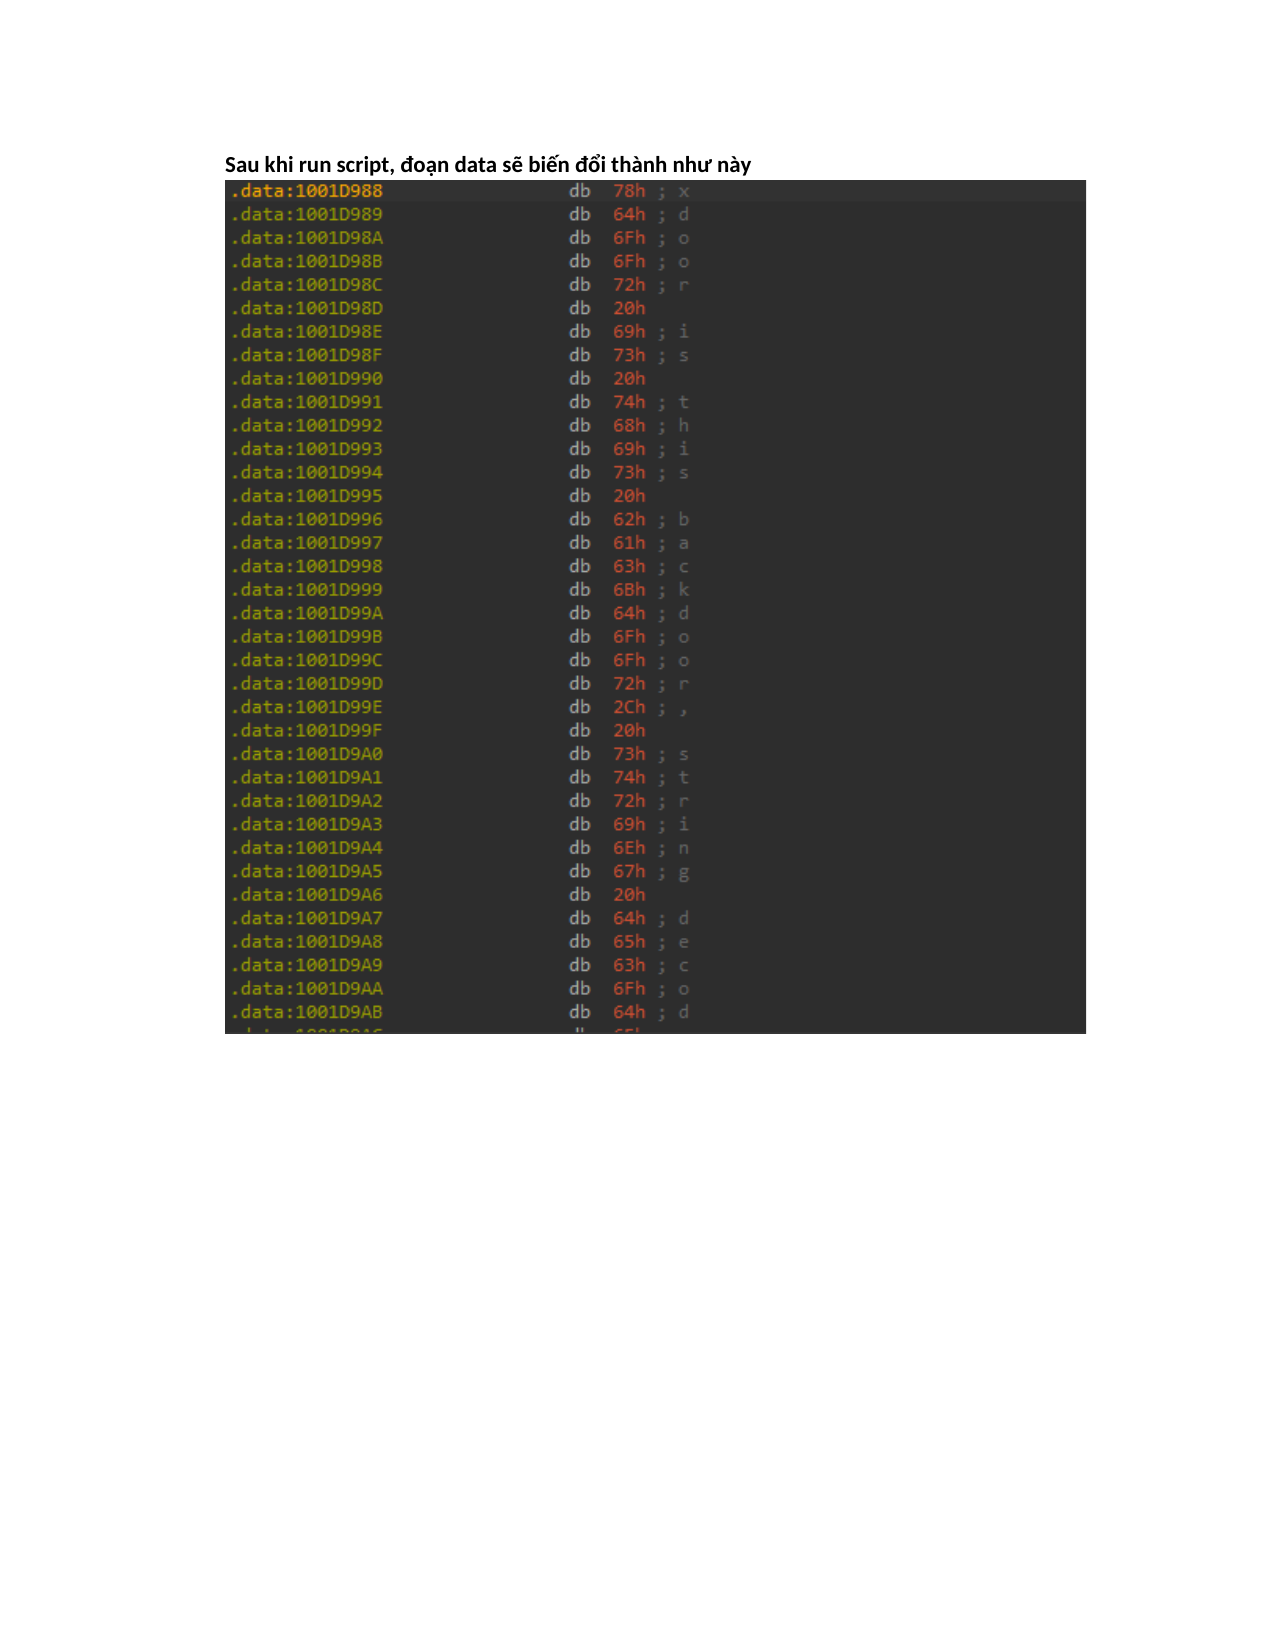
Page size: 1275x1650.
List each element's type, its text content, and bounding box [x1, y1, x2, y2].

picture [225, 180, 1087, 1034]
list Sau khi run script, đoạn data sẽ biến đổi thành như này [225, 150, 1125, 178]
